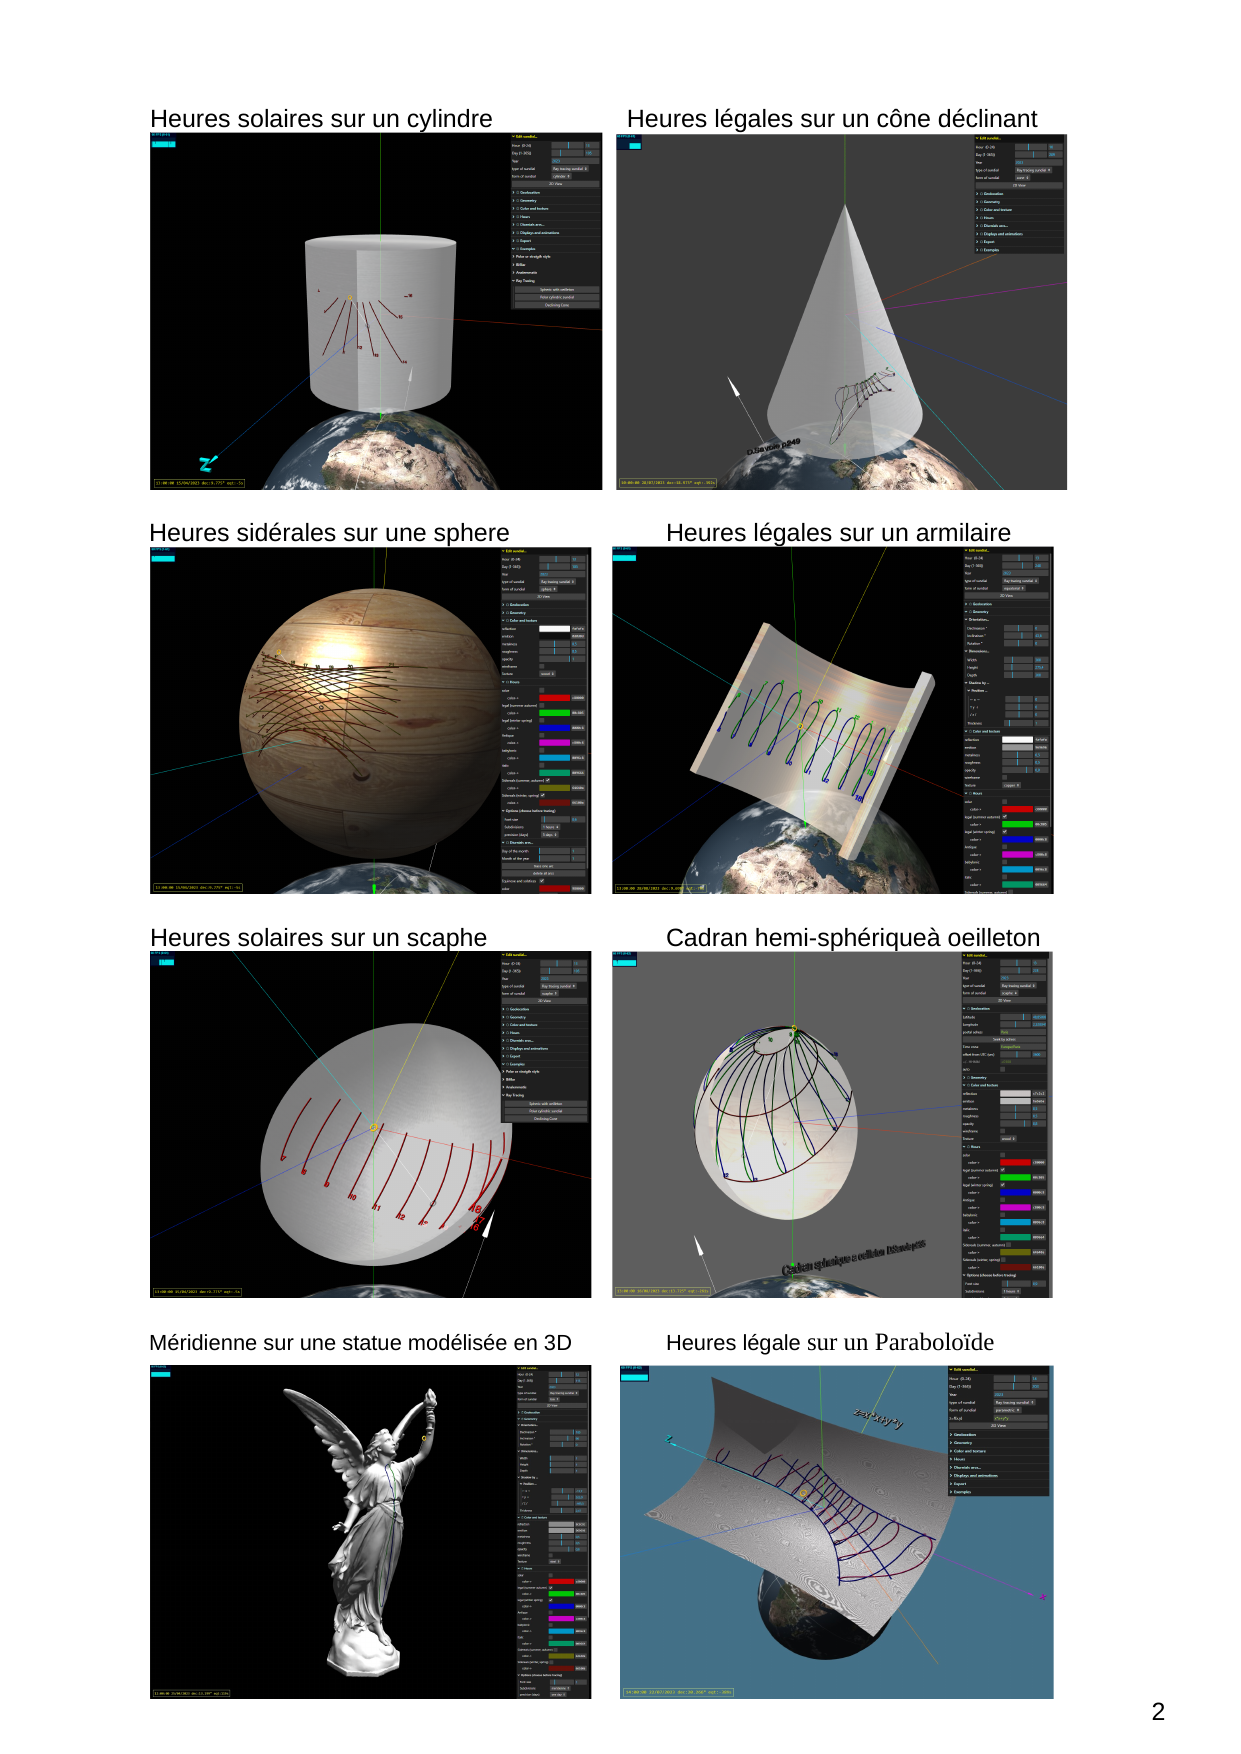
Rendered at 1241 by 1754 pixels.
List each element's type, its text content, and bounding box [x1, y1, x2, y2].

picture [612, 951, 1053, 1298]
text Méridienne sur une statue modélisée en 3D Heures légale sur un Paraboloïde [75, 1327, 1165, 1355]
picture [620, 1365, 1054, 1699]
picture [150, 951, 592, 1298]
text Heures sidérales sur une sphere Heures légales sur un armilaire [75, 518, 1165, 547]
picture [150, 547, 592, 894]
text Heures solaires sur un scaphe Cadran hemi-sphériqueà oeilleton [150, 923, 1165, 951]
text Heures solaires sur un cylindre Heures légales sur un cône déclinant [150, 104, 1165, 132]
picture [150, 132, 603, 490]
picture [150, 1365, 592, 1699]
picture [612, 546, 1054, 894]
picture [616, 134, 1068, 490]
